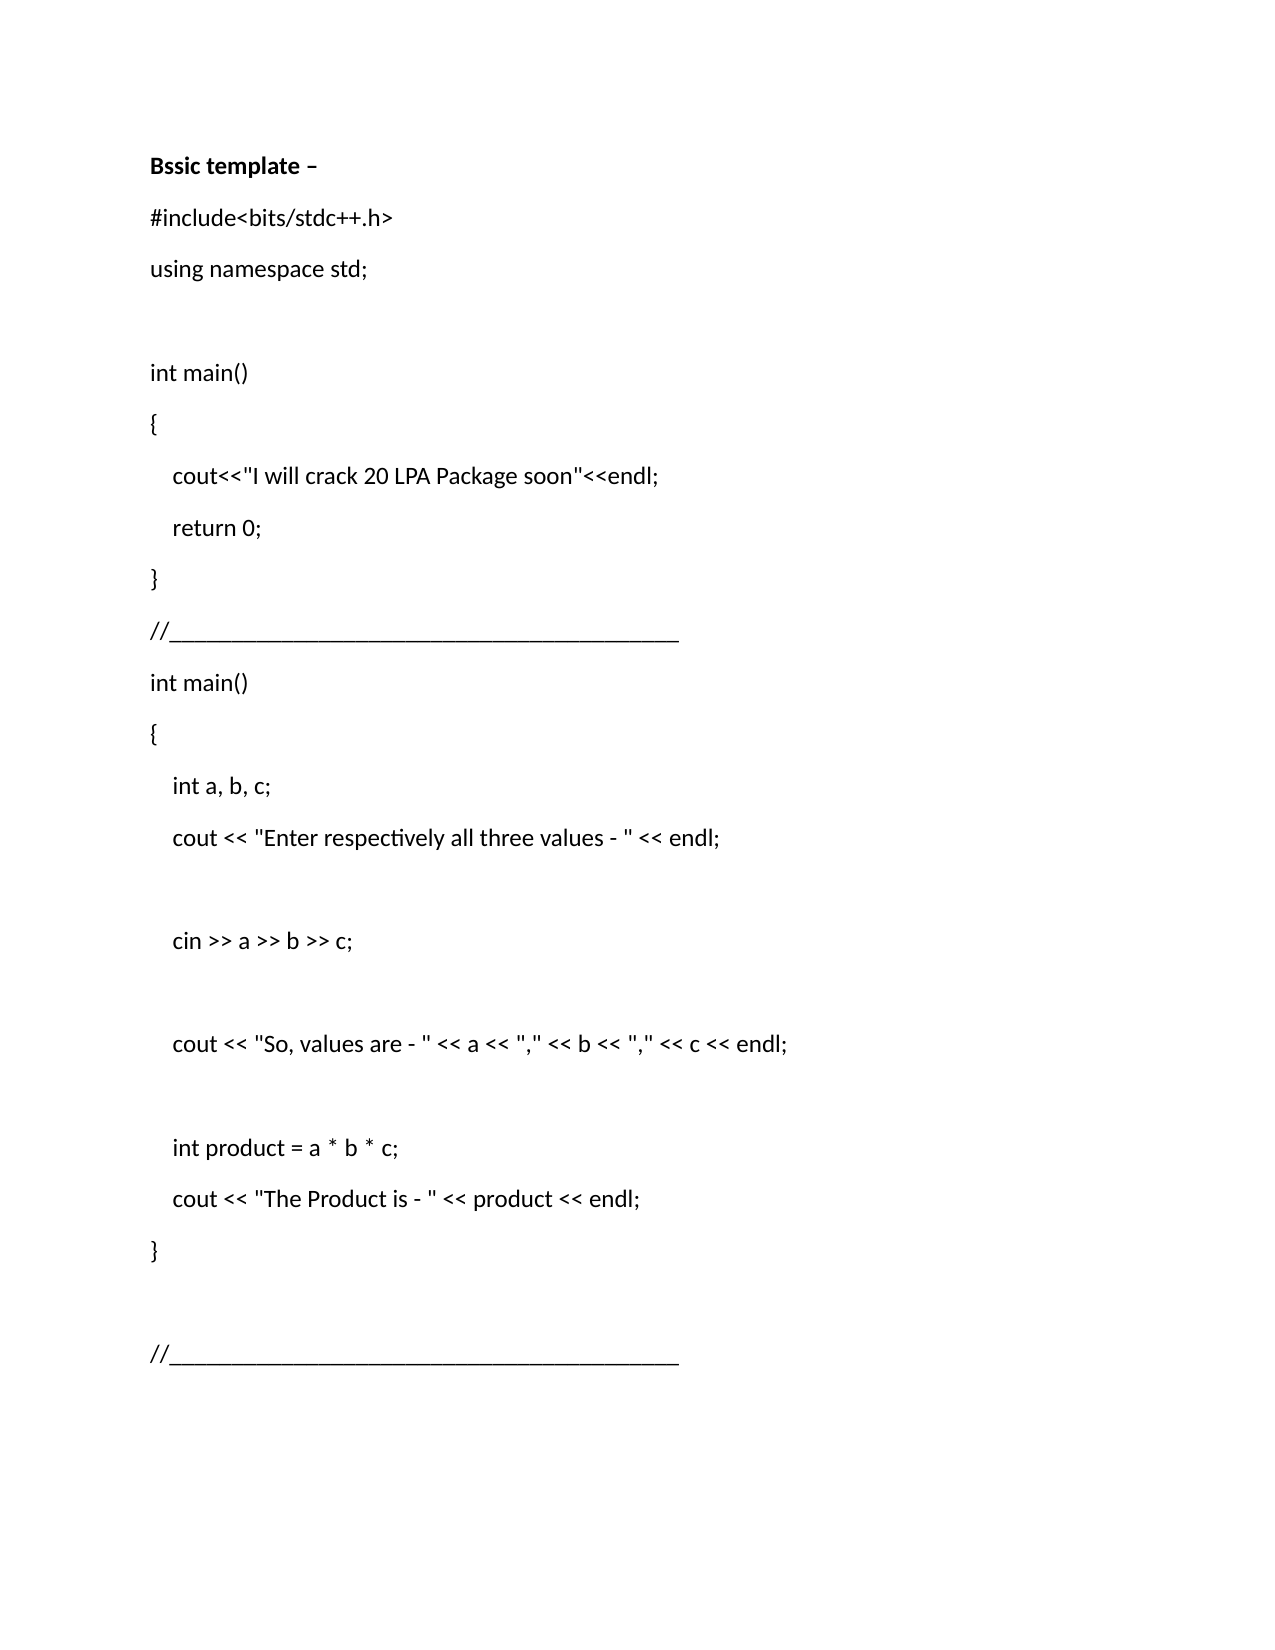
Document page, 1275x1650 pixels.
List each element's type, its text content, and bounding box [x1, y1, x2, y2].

text return 0; [150, 512, 1125, 542]
text int product = a * b * c; [150, 1132, 1125, 1162]
text { [150, 718, 1125, 749]
text //_________________________________________ [150, 615, 1125, 646]
text } [150, 563, 1125, 594]
text int main() [150, 357, 1125, 387]
text int main() [150, 667, 1125, 697]
text { [150, 408, 1125, 439]
text cout<<"I will crack 20 LPA Package soon"<<endl; [150, 460, 1125, 491]
text #include<bits/stdc++.h> [150, 202, 1125, 232]
text using namespace std; [150, 253, 1125, 284]
text cout << "So, values are - " << a << "," << b << "," << c << endl; [150, 1028, 1125, 1059]
text int a, b, c; [150, 770, 1125, 801]
text } [150, 1235, 1125, 1266]
text Bssic template – [150, 150, 1125, 181]
text //_________________________________________ [150, 1338, 1125, 1369]
text cout << "Enter respectively all three values - " << endl; [150, 822, 1125, 852]
text cout << "The Product is - " << product << endl; [150, 1183, 1125, 1214]
text cin >> a >> b >> c; [150, 925, 1125, 956]
